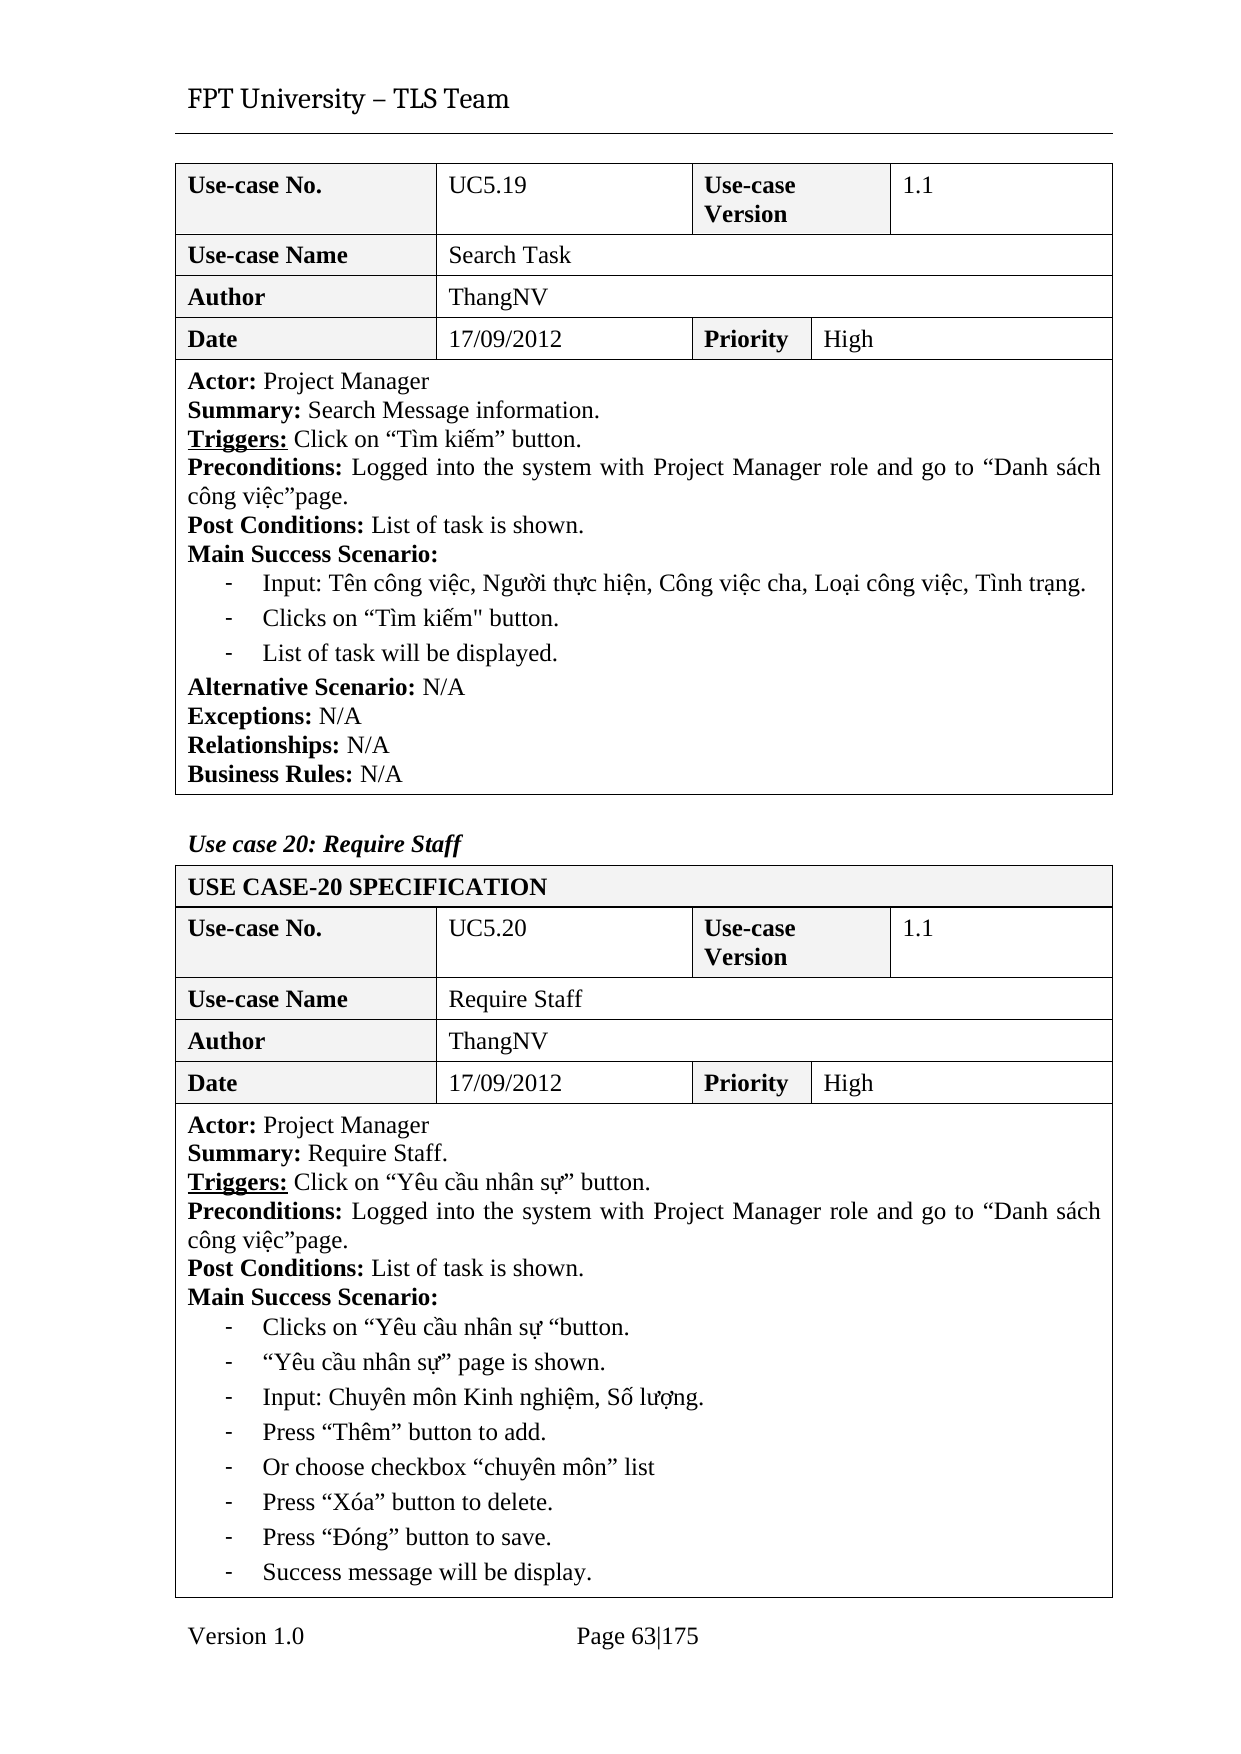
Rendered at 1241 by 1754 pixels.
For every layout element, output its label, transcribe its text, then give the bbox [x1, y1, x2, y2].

table_cell Priority [693, 318, 811, 359]
table_cell 17/09/2012 [437, 1062, 692, 1103]
table_cell Use-case No. [176, 164, 436, 233]
table_cell High [812, 318, 1112, 359]
table_cell Use-case Name [176, 978, 436, 1019]
table_cell Use-case No. [176, 908, 436, 977]
table_cell UC5.20 [437, 908, 692, 977]
table_cell Author [176, 276, 436, 317]
subtitle Use case 20: Require Staff [187, 829, 1125, 858]
table_cell Use-case Name [176, 235, 436, 275]
table_cell Date [176, 1062, 436, 1103]
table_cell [176, 1104, 1112, 1597]
table_cell Date [176, 318, 436, 359]
table_cell ThangNV [437, 1020, 1112, 1061]
table_cell Priority [693, 1062, 811, 1103]
table_cell Search Task [437, 235, 1112, 275]
table_cell Use-case Version [693, 908, 890, 977]
table_cell Use-case Version [693, 164, 890, 233]
table_cell High [812, 1062, 1112, 1103]
table_cell Require Staff [437, 978, 1112, 1019]
table_cell 1.1 [891, 908, 1112, 977]
table_cell UC5.19 [437, 164, 692, 233]
table_cell Author [176, 1020, 436, 1061]
table_cell ThangNV [437, 276, 1112, 317]
table_cell 1.1 [891, 164, 1112, 233]
table_cell 17/09/2012 [437, 318, 692, 359]
table_header USE CASE-20 SPECIFICATION [176, 866, 1112, 906]
table_cell Actor: Project Manager Summary: Search Message information. Triggers: Click on “Tìm kiếm” button. Preconditions: Logged into the system with Project Manager role and go to “Danh sách công việc”page. Post Conditions: List of task is shown. Main Success Scenario: Input: Tên công việc, Người thực hiện, Công việc cha, Loại công việc, Tình trạng. Clicks on “Tìm kiếm" button. List of task will be displayed. Alternative Scenario: N/A Exceptions: N/A Relationships: N/A Business Rules: N/A [176, 360, 1112, 793]
